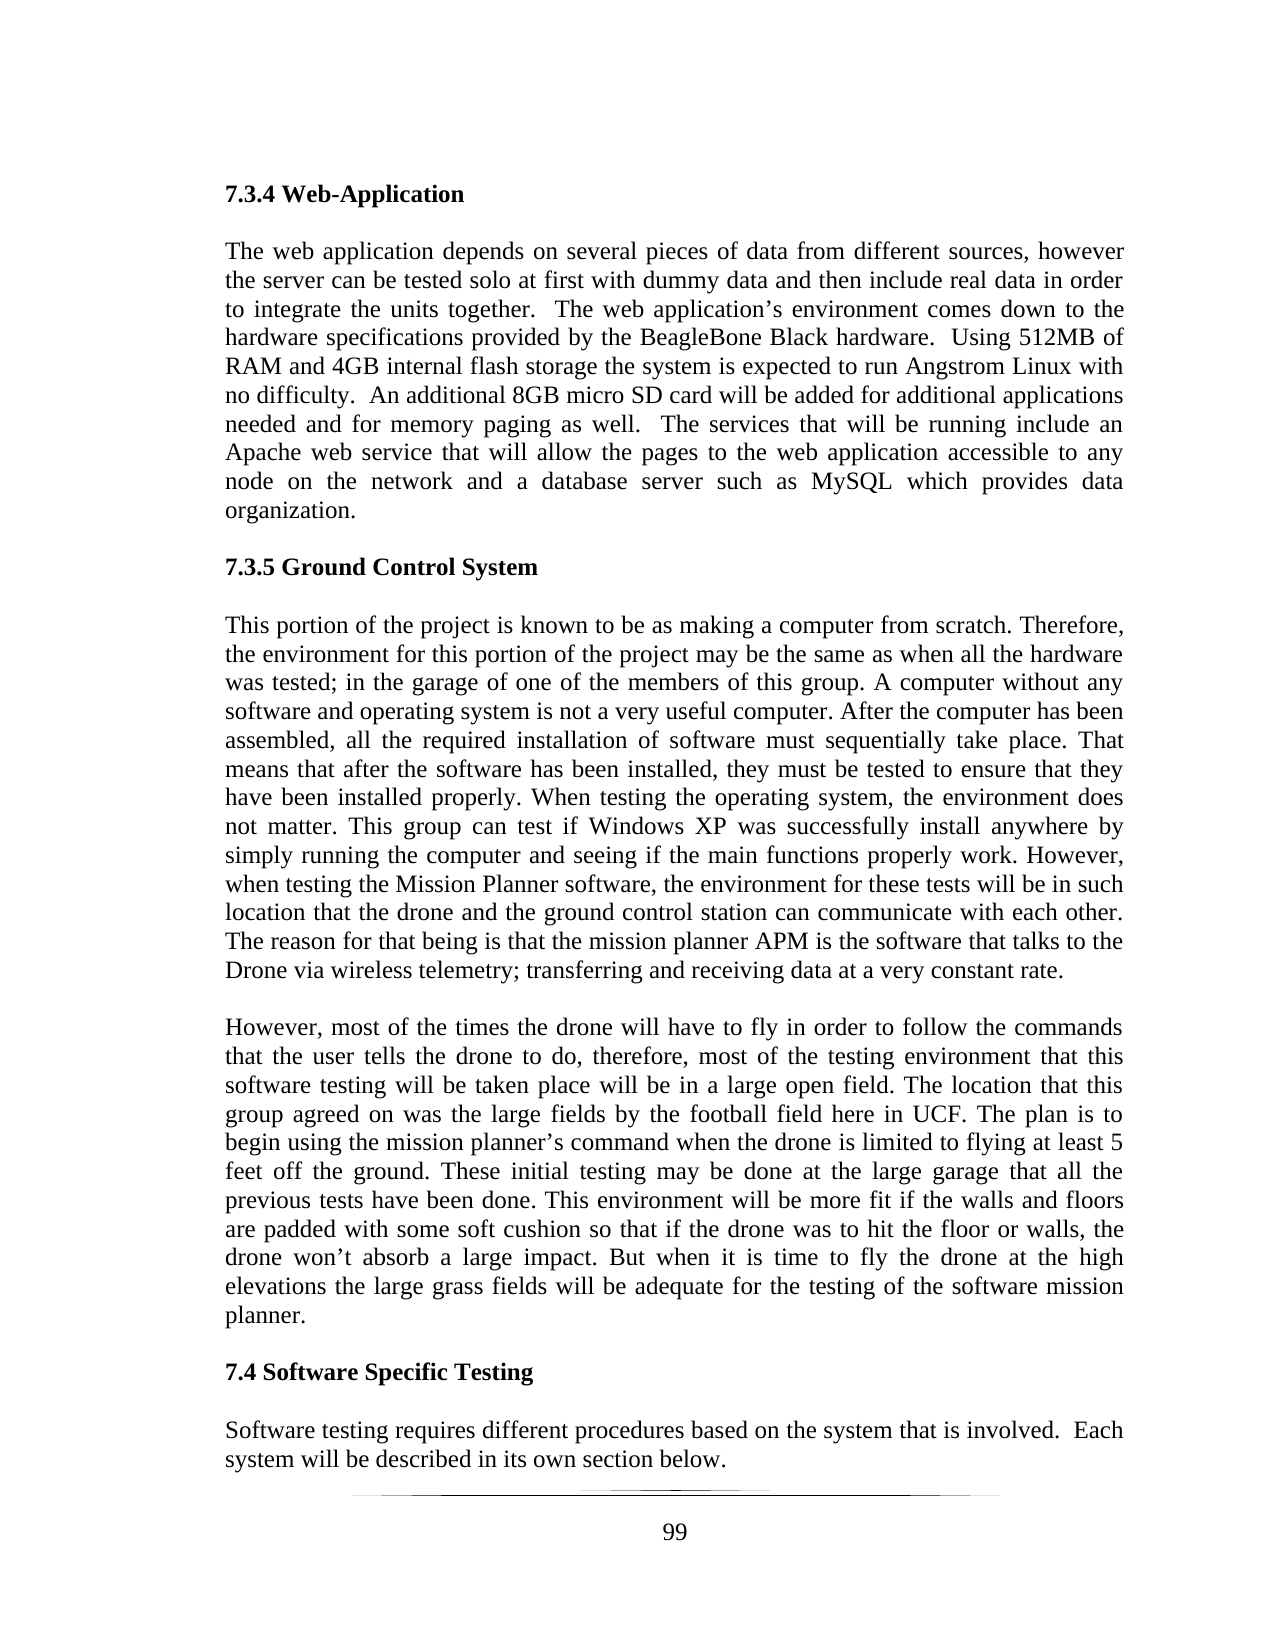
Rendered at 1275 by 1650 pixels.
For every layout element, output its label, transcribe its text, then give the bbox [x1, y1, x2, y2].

text 7.3.5 Ground Control System [225, 552, 1125, 581]
text The web application depends on several pieces of data from different sources, however the server can be tested solo at first with dummy data and then include real data in order to integrate the units together. The web application’s environment comes down to the hardware specifications provided by the BeagleBone Black hardware. Using 512MB of RAM and 4GB internal flash storage the system is expected to run Angstrom Linux with no difficulty. An additional 8GB micro SD card will be added for additional applications needed and for memory paging as well. The services that will be running include an Apache web service that will allow the pages to the web application accessible to any node on the network and a database server such as MySQL which provides data organization. [225, 236, 1125, 524]
text This portion of the project is known to be as making a computer from scratch. Therefore, the environment for this portion of the project may be the same as when all the hardware was tested; in the garage of one of the members of this group. A computer without any software and operating system is not a very useful computer. After the computer has been assembled, all the required installation of software must sequentially take place. That means that after the software has been installed, they must be tested to ensure that they have been installed properly. When testing the operating system, the environment does not matter. This group can test if Windows XP was successfully install anywhere by simply running the computer and seeing if the main functions properly work. However, when testing the Mission Planner software, the environment for these tests will be in such location that the drone and the ground control station can communicate with each other. The reason for that being is that the mission planner APM is the software that talks to the Drone via wireless telemetry; transferring and receiving data at a very constant rate. [225, 610, 1125, 984]
text 7.3.4 Web-Application [225, 179, 1125, 207]
text Software testing requires different procedures based on the system that is involved. Each system will be described in its own section below. [225, 1415, 1125, 1472]
text 7.4 Software Specific Testing [225, 1357, 1125, 1386]
text However, most of the times the drone will have to fly in order to follow the commands that the user tells the drone to do, therefore, most of the testing environment that this software testing will be taken place will be in a large open field. The location that this group agreed on was the large fields by the football field here in UCF. The plan is to begin using the mission planner’s command when the drone is limited to flying at least 5 feet off the ground. These initial testing may be done at the large garage that all the previous tests have been done. This environment will be more fit if the walls and floors are padded with some soft cushion so that if the drone was to hit the floor or walls, the drone won’t absorb a large impact. But when it is time to fly the drone at the high elevations the large grass fields will be adequate for the testing of the software mission planner. [225, 1012, 1125, 1329]
